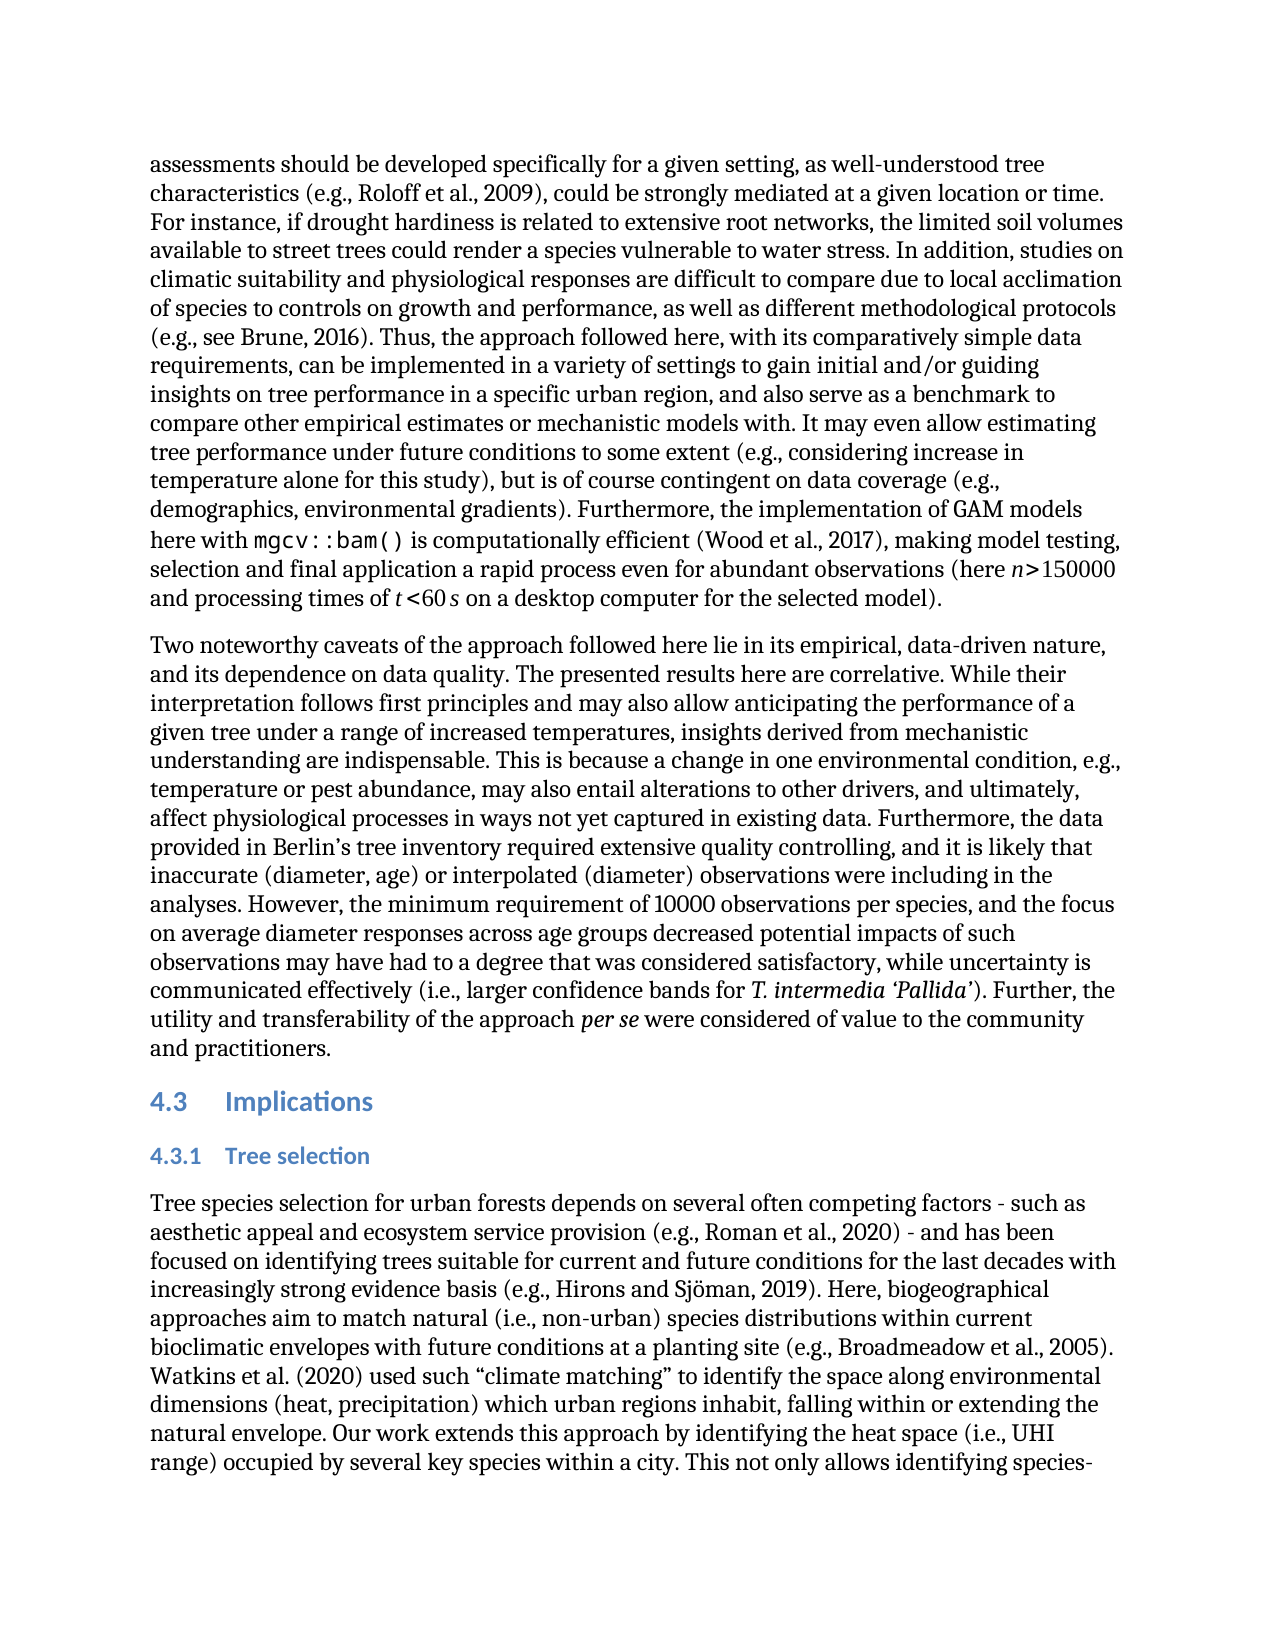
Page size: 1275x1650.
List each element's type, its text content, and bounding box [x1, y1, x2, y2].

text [150, 150, 1125, 612]
subtitle 4.3.1 Tree selection [150, 1140, 1125, 1170]
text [150, 1189, 1125, 1477]
text Two noteworthy caveats of the approach followed here lie in its empirical, data-driven nature, and its dependence on data quality. The presented results here are correlative. While their interpretation follows first principles and may also allow anticipating the performance of a given tree under a range of increased temperatures, insights derived from mechanistic understanding are indispensable. This is because a change in one environmental condition, e.g., temperature or pest abundance, may also entail alterations to other drivers, and ultimately, affect physiological processes in ways not yet captured in existing data. Furthermore, the data provided in Berlin’s tree inventory required extensive quality controlling, and it is likely that inaccurate (diameter, age) or interpolated (diameter) observations were including in the analyses. However, the minimum requirement of 10000 observations per species, and the focus on average diameter responses across age groups decreased potential impacts of such observations may have had to a degree that was considered satisfactory, while uncertainty is communicated effectively (i.e., larger confidence bands for T. intermedia ‘Pallida’). Further, the utility and transferability of the approach per se were considered of value to the community and practitioners. [150, 631, 1125, 1062]
subtitle 4.3 Implications [150, 1083, 1125, 1119]
